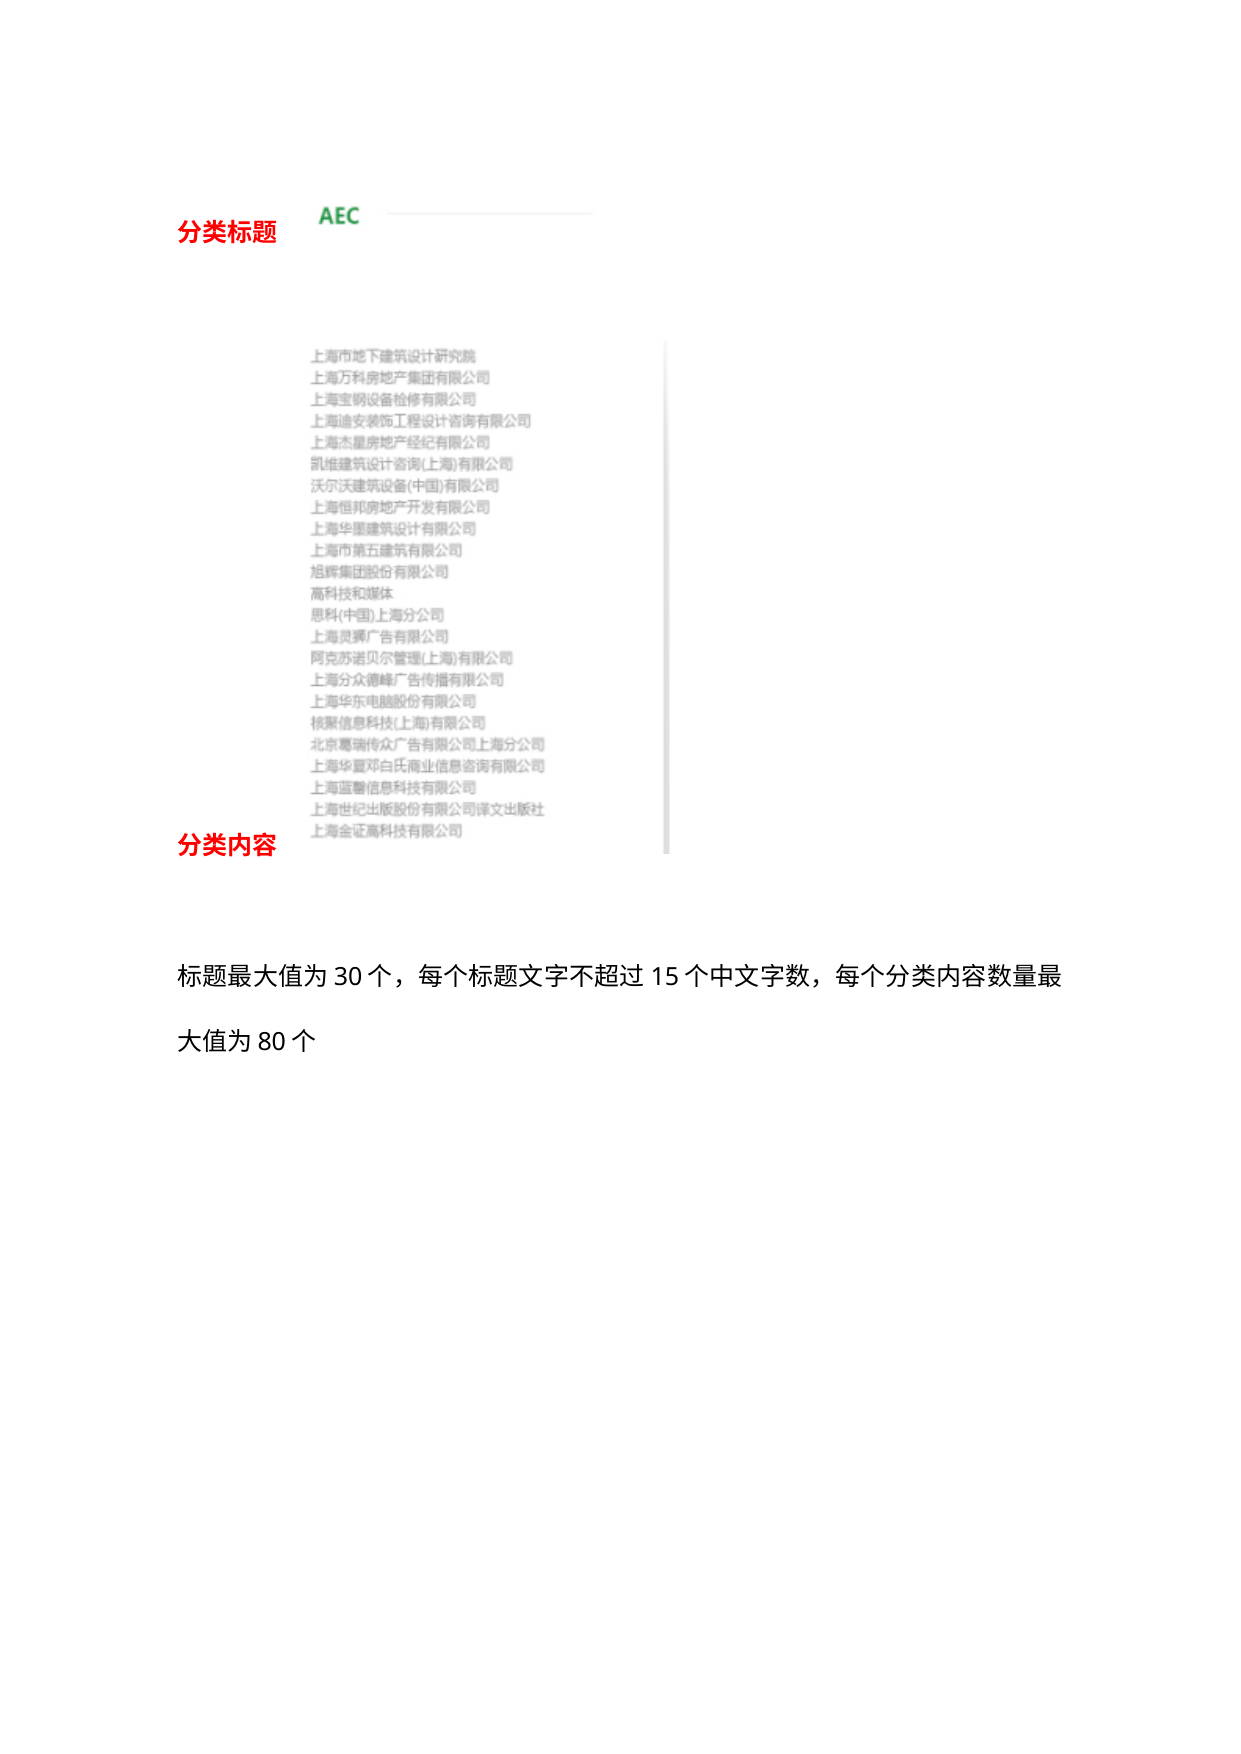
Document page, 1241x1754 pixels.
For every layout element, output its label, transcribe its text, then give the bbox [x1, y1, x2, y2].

text 标题最大值为30个，每个标题文字不超过15个中文字数，每个分类内容数量最大值为80个 [177, 942, 1063, 1072]
picture [288, 340, 670, 854]
picture [288, 172, 665, 242]
